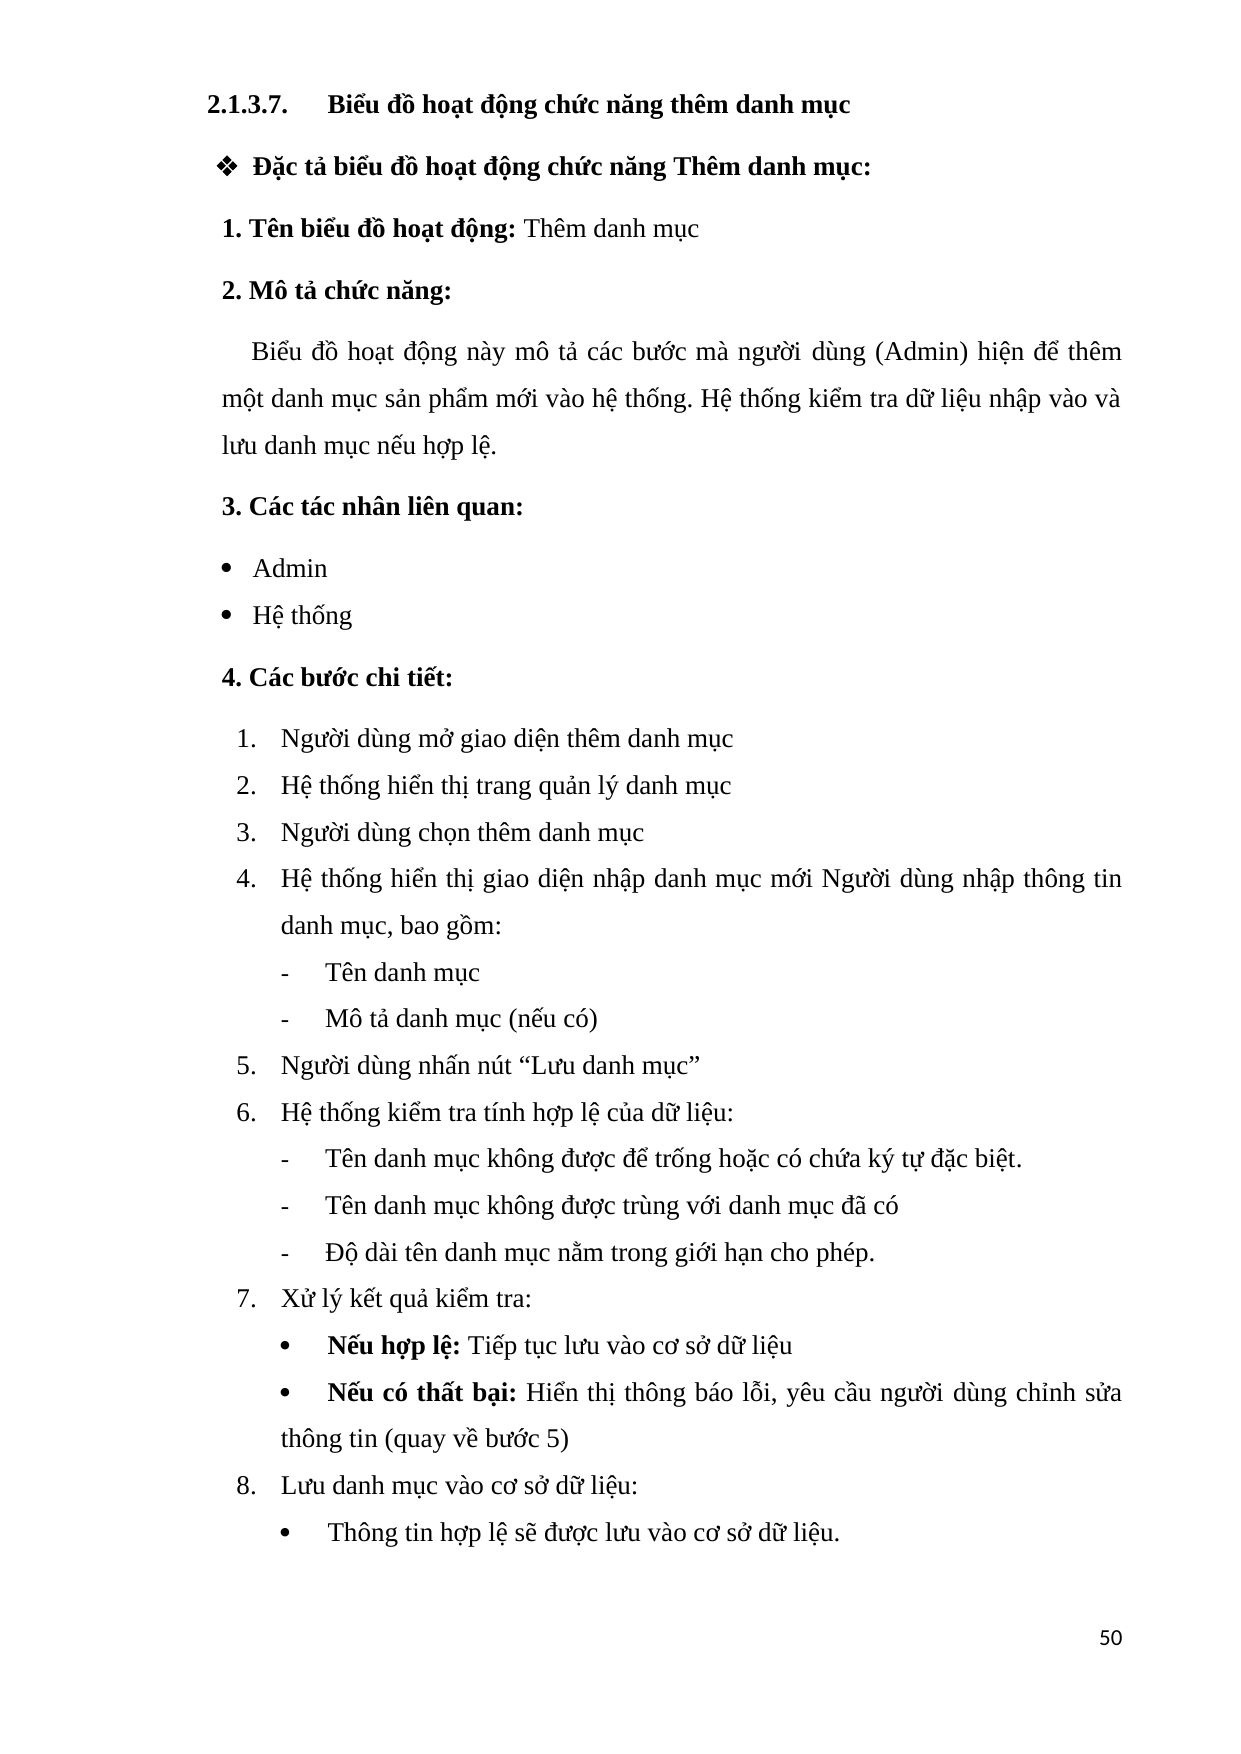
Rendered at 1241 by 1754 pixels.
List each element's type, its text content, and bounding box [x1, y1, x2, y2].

list Tên danh mục không được trùng với danh mục đã có [281, 1189, 1122, 1220]
list Hệ thống hiển thị trang quản lý danh mục [236, 769, 1122, 800]
list Thông tin hợp lệ sẽ được lưu vào cơ sở dữ liệu. [281, 1516, 1122, 1547]
text 2. Mô tả chức năng: [177, 274, 1122, 305]
list Nếu hợp lệ: Tiếp tục lưu vào cơ sở dữ liệu [281, 1329, 1122, 1360]
list Đặc tả biểu đồ hoạt động chức năng Thêm danh mục: [215, 150, 1122, 182]
text Biểu đồ hoạt động này mô tả các bước mà người dùng (Admin) hiện để thêm một danh mục sản phẩm mới vào hệ thống. Hệ thống kiểm tra dữ liệu nhập vào và lưu danh mục nếu hợp lệ. [222, 336, 1122, 460]
text 4. Các bước chi tiết: [177, 661, 1122, 692]
list Người dùng mở giao diện thêm danh mục [236, 723, 1122, 754]
list Độ dài tên danh mục nằm trong giới hạn cho phép. [281, 1236, 1122, 1267]
list Hệ thống [222, 599, 1122, 630]
text 1. Tên biểu đồ hoạt động: Thêm danh mục [177, 212, 1122, 243]
list Hệ thống hiển thị giao diện nhập danh mục mới Người dùng nhập thông tin danh mục, bao gồm: [236, 863, 1122, 940]
text 3. Các tác nhân liên quan: [177, 491, 1122, 522]
list Mô tả danh mục (nếu có) [281, 1003, 1122, 1034]
list Người dùng chọn thêm danh mục [236, 816, 1122, 847]
list Lưu danh mục vào cơ sở dữ liệu: [236, 1469, 1122, 1500]
list Hệ thống kiểm tra tính hợp lệ của dữ liệu: [236, 1096, 1122, 1127]
list Nếu có thất bại: Hiển thị thông báo lỗi, yêu cầu người dùng chỉnh sửa thông tin (quay về bước 5) [281, 1376, 1122, 1454]
list Xử lý kết quả kiểm tra: [236, 1283, 1122, 1314]
list Admin [222, 552, 1122, 583]
subtitle Biểu đồ hoạt động chức năng thêm danh mục [207, 89, 1122, 120]
list Người dùng nhấn nút “Lưu danh mục” [236, 1049, 1122, 1080]
list Tên danh mục không được để trống hoặc có chứa ký tự đặc biệt. [281, 1143, 1122, 1174]
list Tên danh mục [281, 956, 1122, 987]
